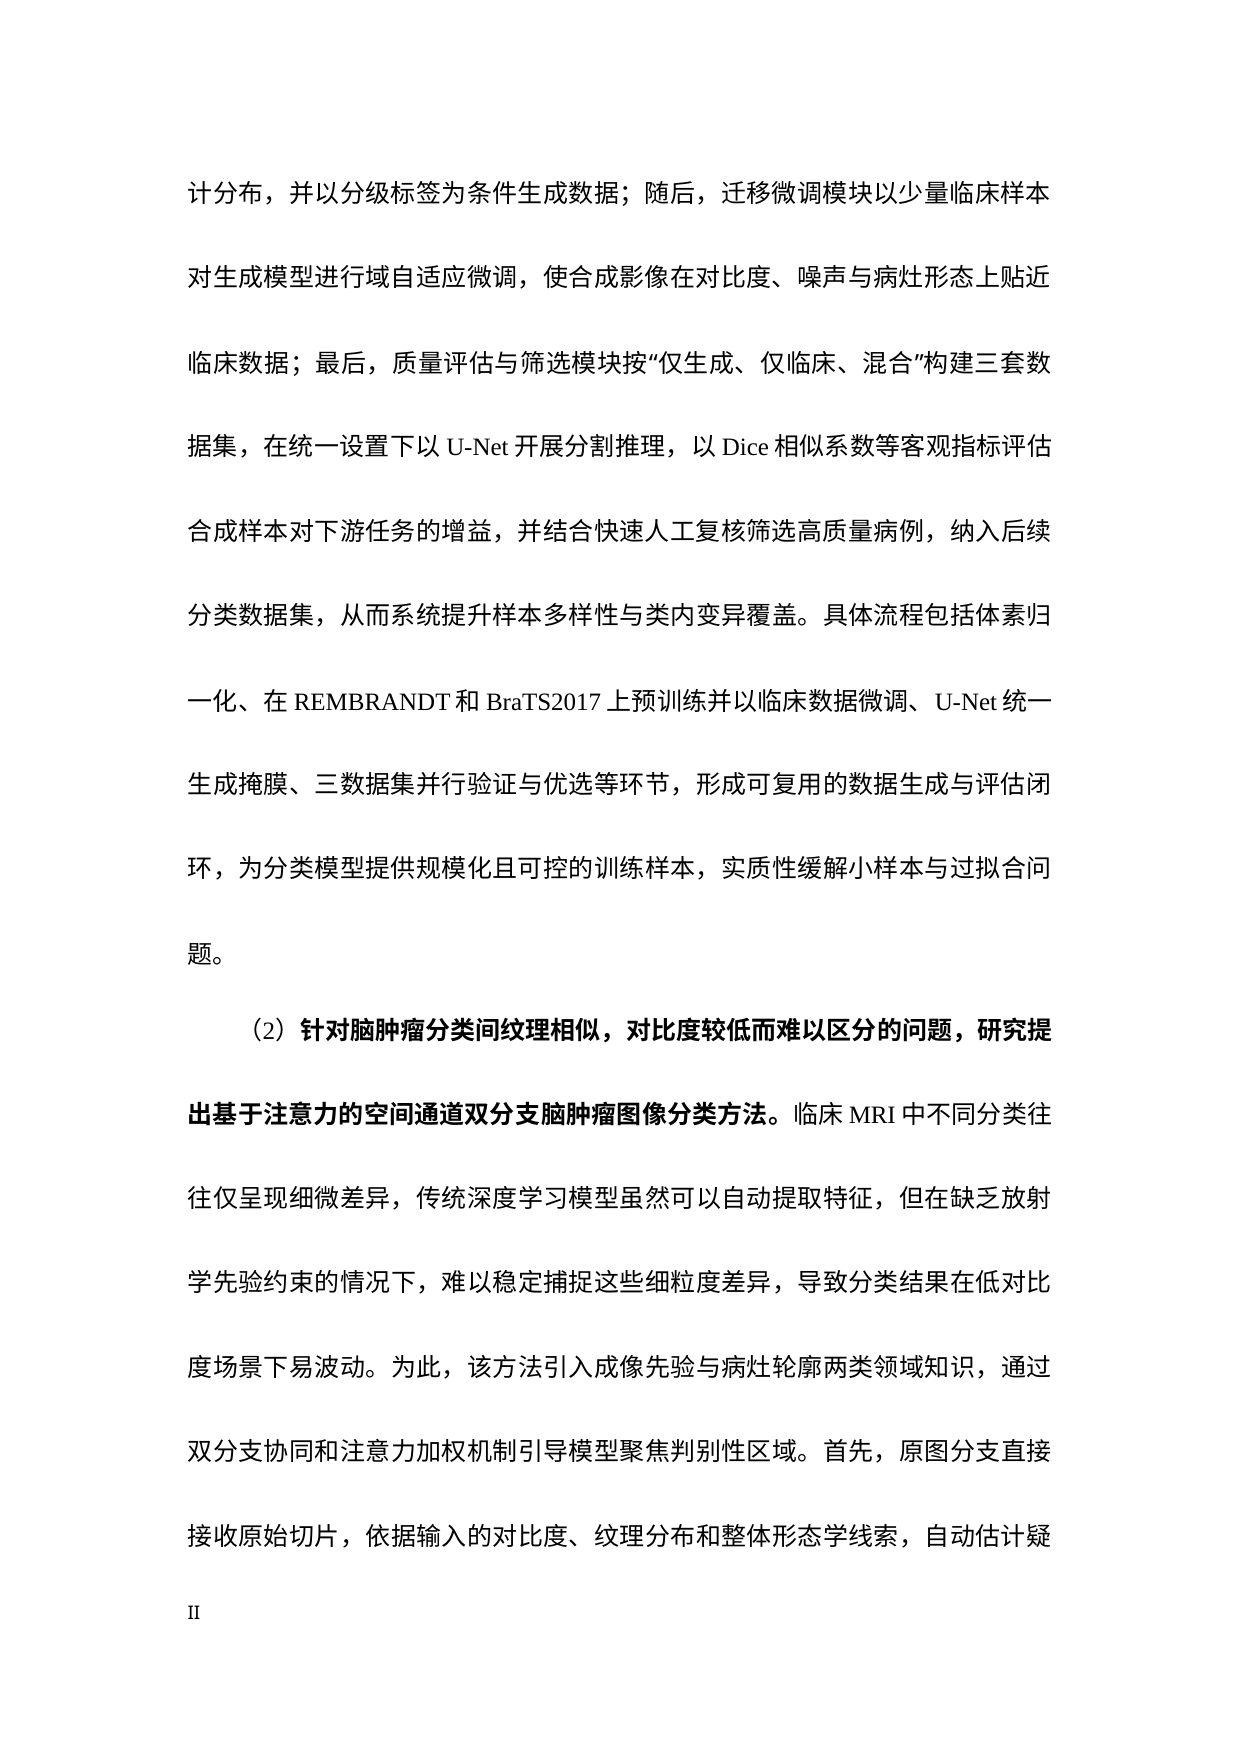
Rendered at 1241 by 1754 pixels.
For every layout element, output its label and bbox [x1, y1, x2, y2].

text [187, 160, 1053, 985]
text [187, 996, 1053, 1568]
